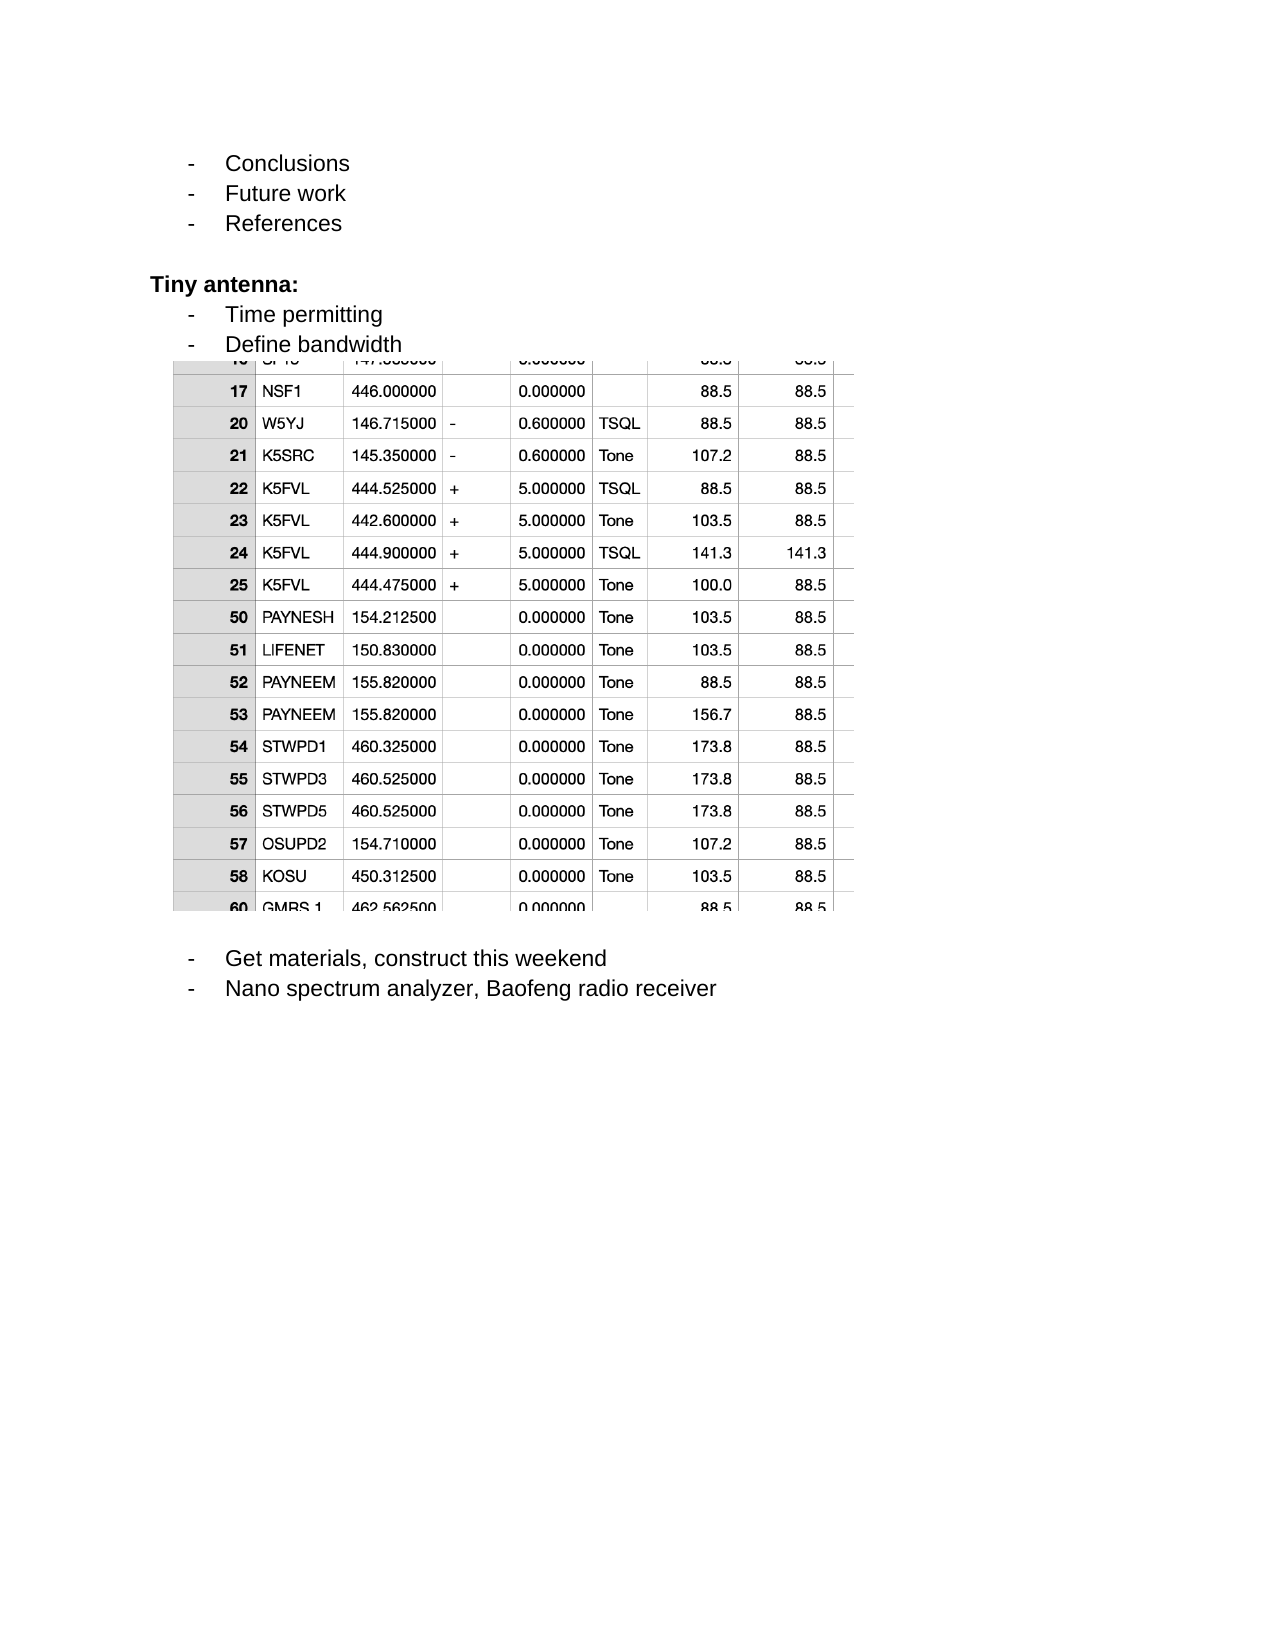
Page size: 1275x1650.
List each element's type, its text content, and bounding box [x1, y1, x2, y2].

list Future work [187, 180, 1125, 207]
text Tiny antenna: [150, 271, 1125, 297]
list Get materials, construct this weekend [187, 945, 1125, 971]
list Conclusions [187, 150, 1125, 176]
list References [187, 210, 1125, 237]
picture [150, 361, 854, 911]
list Time permitting [187, 301, 1125, 327]
list Define bandwidth [187, 331, 1125, 358]
list Nano spectrum analyzer, Baofeng radio receiver [187, 975, 1125, 1001]
